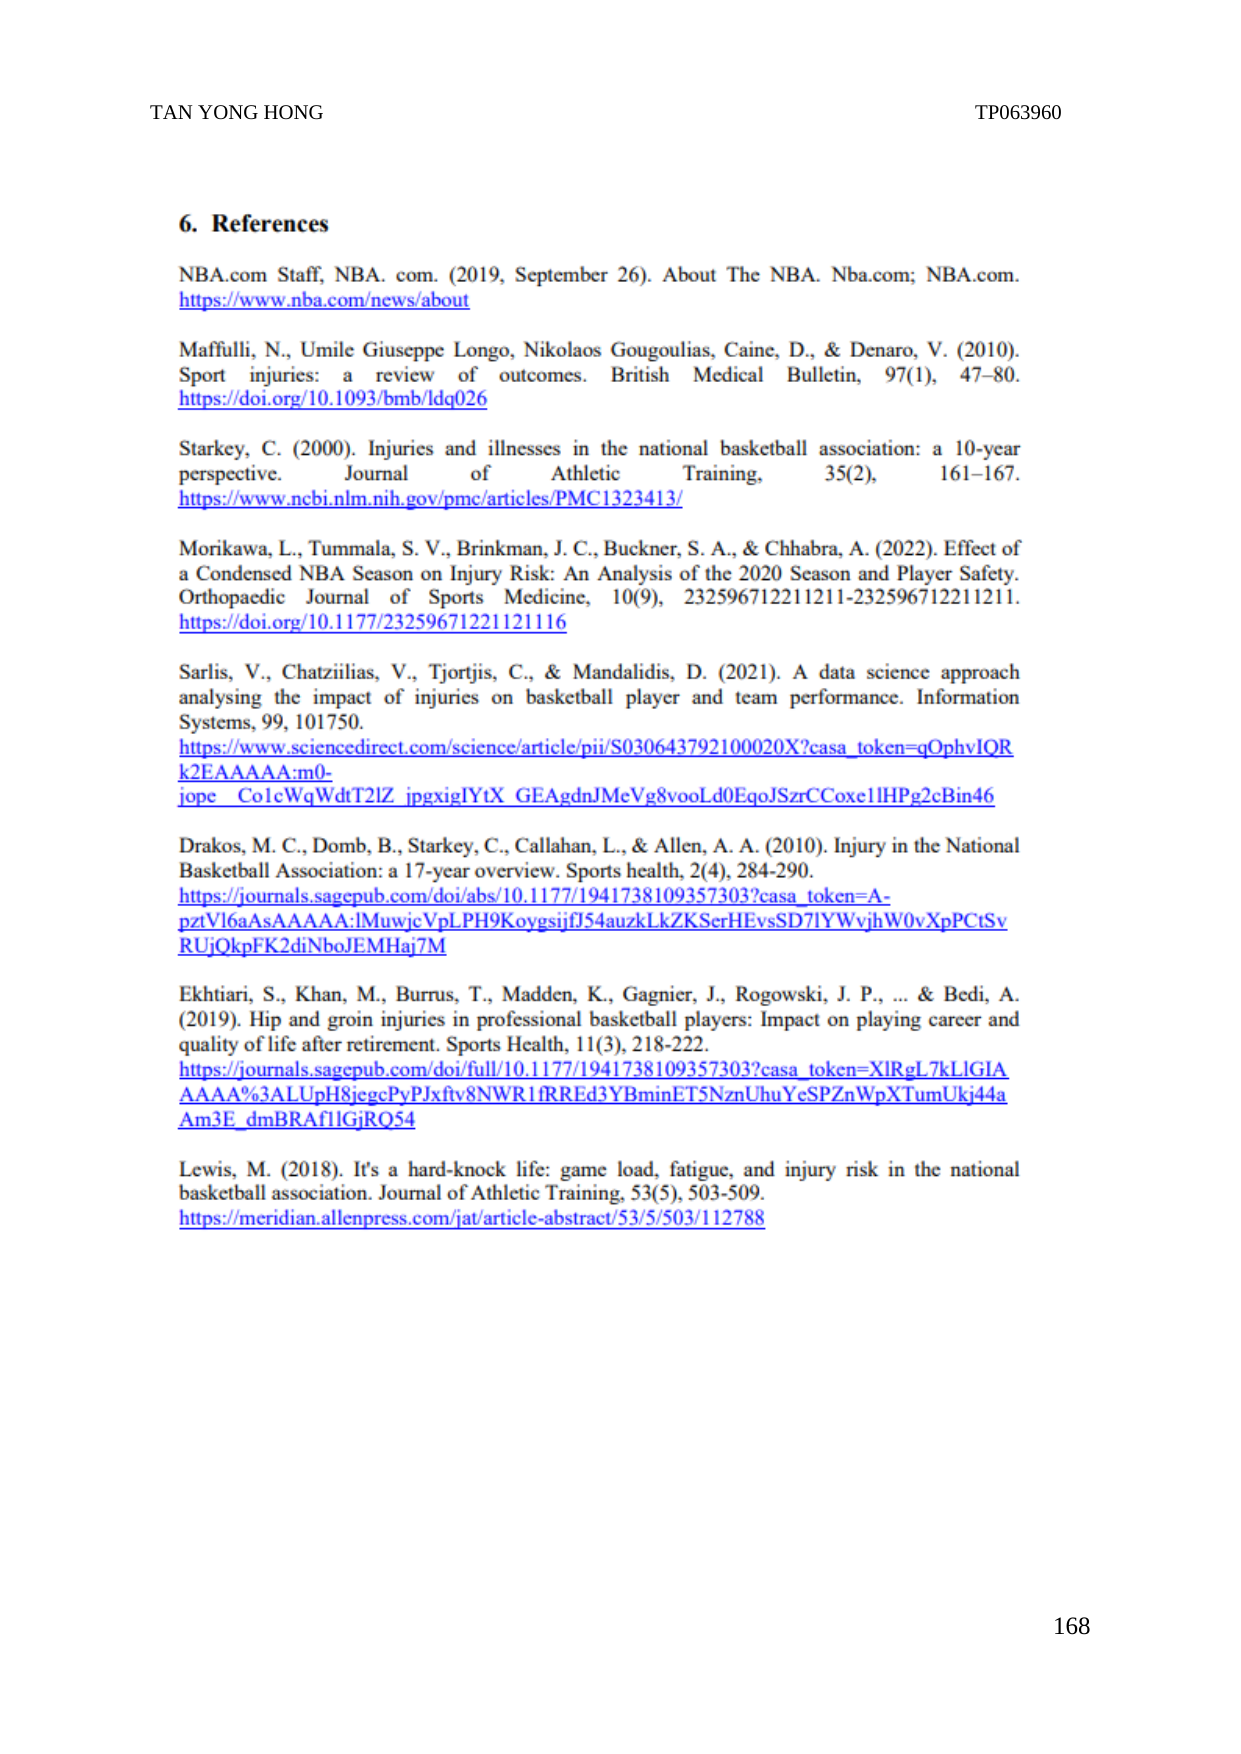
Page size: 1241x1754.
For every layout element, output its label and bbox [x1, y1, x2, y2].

picture [150, 163, 1061, 1261]
